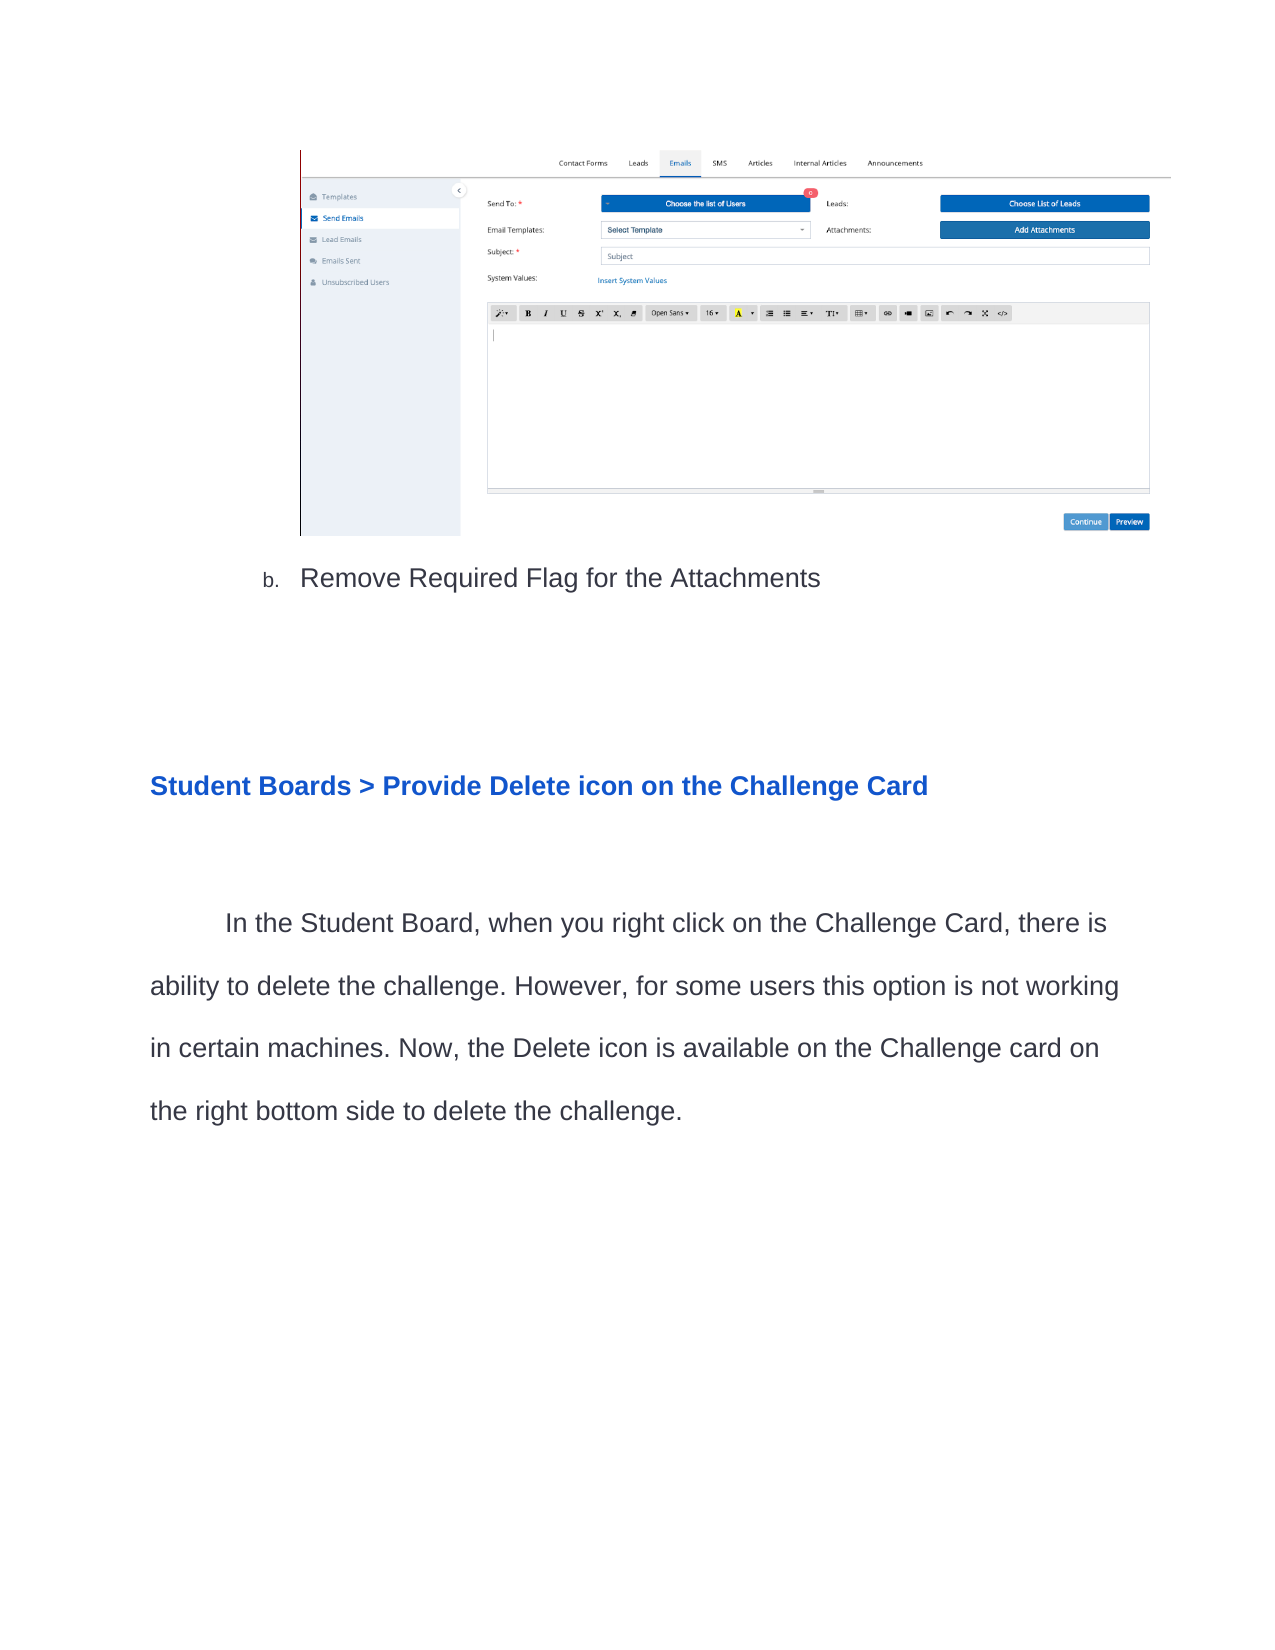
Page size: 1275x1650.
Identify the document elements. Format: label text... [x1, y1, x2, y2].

text In the Student Board, when you right click on the Challenge Card, there is ability to delete the challenge. However, for some users this option is not working in certain machines. Now, the Delete icon is available on the Challenge card on the right bottom side to delete the challenge. [150, 907, 1125, 1126]
list Remove Required Flag for the Attachments [262, 562, 1125, 593]
subtitle Student Boards > Provide Delete icon on the Challenge Card [150, 770, 1125, 801]
picture [300, 150, 1171, 536]
